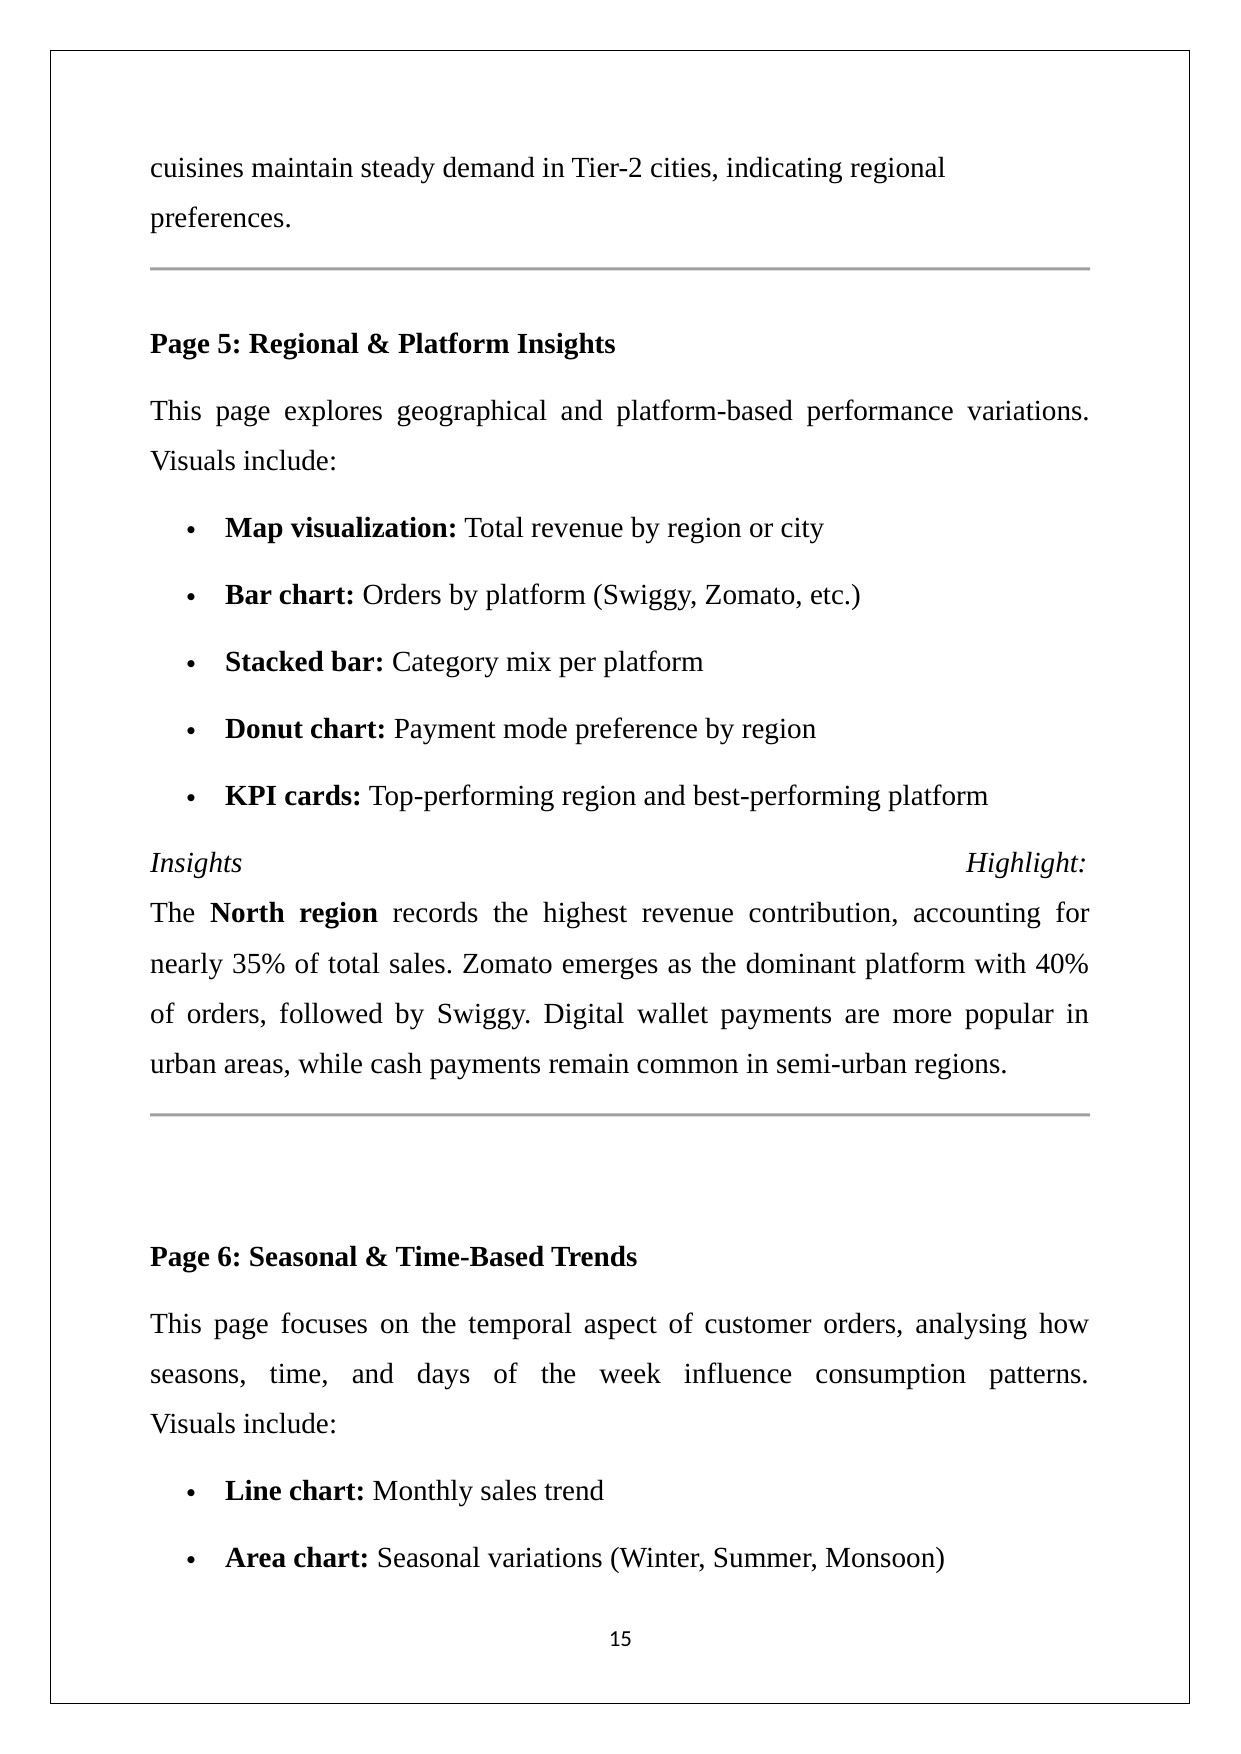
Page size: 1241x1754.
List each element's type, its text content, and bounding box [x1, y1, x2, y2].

list KPI cards: Top-performing region and best-performing platform [187, 778, 1090, 812]
text This page focuses on the temporal aspect of customer orders, analysing how seasons, time, and days of the week influence consumption patterns. Visuals include: [150, 1306, 1090, 1440]
text Page 5: Regional & Platform Insights [150, 326, 1090, 359]
list Line chart: Monthly sales trend [187, 1473, 1090, 1507]
text Page 6: Seasonal & Time-Based Trends [150, 1239, 1090, 1272]
list Bar chart: Orders by platform (Swiggy, Zomato, etc.) [187, 577, 1090, 611]
text This page explores geographical and platform-based performance variations. Visuals include: [150, 393, 1090, 477]
list Stacked bar: Category mix per platform [187, 644, 1090, 678]
list Area chart: Seasonal variations (Winter, Summer, Monsoon) [187, 1541, 1090, 1574]
text Insights Highlight: The North region records the highest revenue contribution, accounting for nearly 35% of total sales. Zomato emerges as the dominant platform with 40% of orders, followed by Swiggy. Digital wallet payments are more popular in urban areas, while cash payments remain common in semi-urban regions. [150, 845, 1090, 1080]
list Map visualization: Total revenue by region or city [187, 510, 1090, 544]
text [150, 150, 1090, 234]
list Donut chart: Payment mode preference by region [187, 711, 1090, 745]
